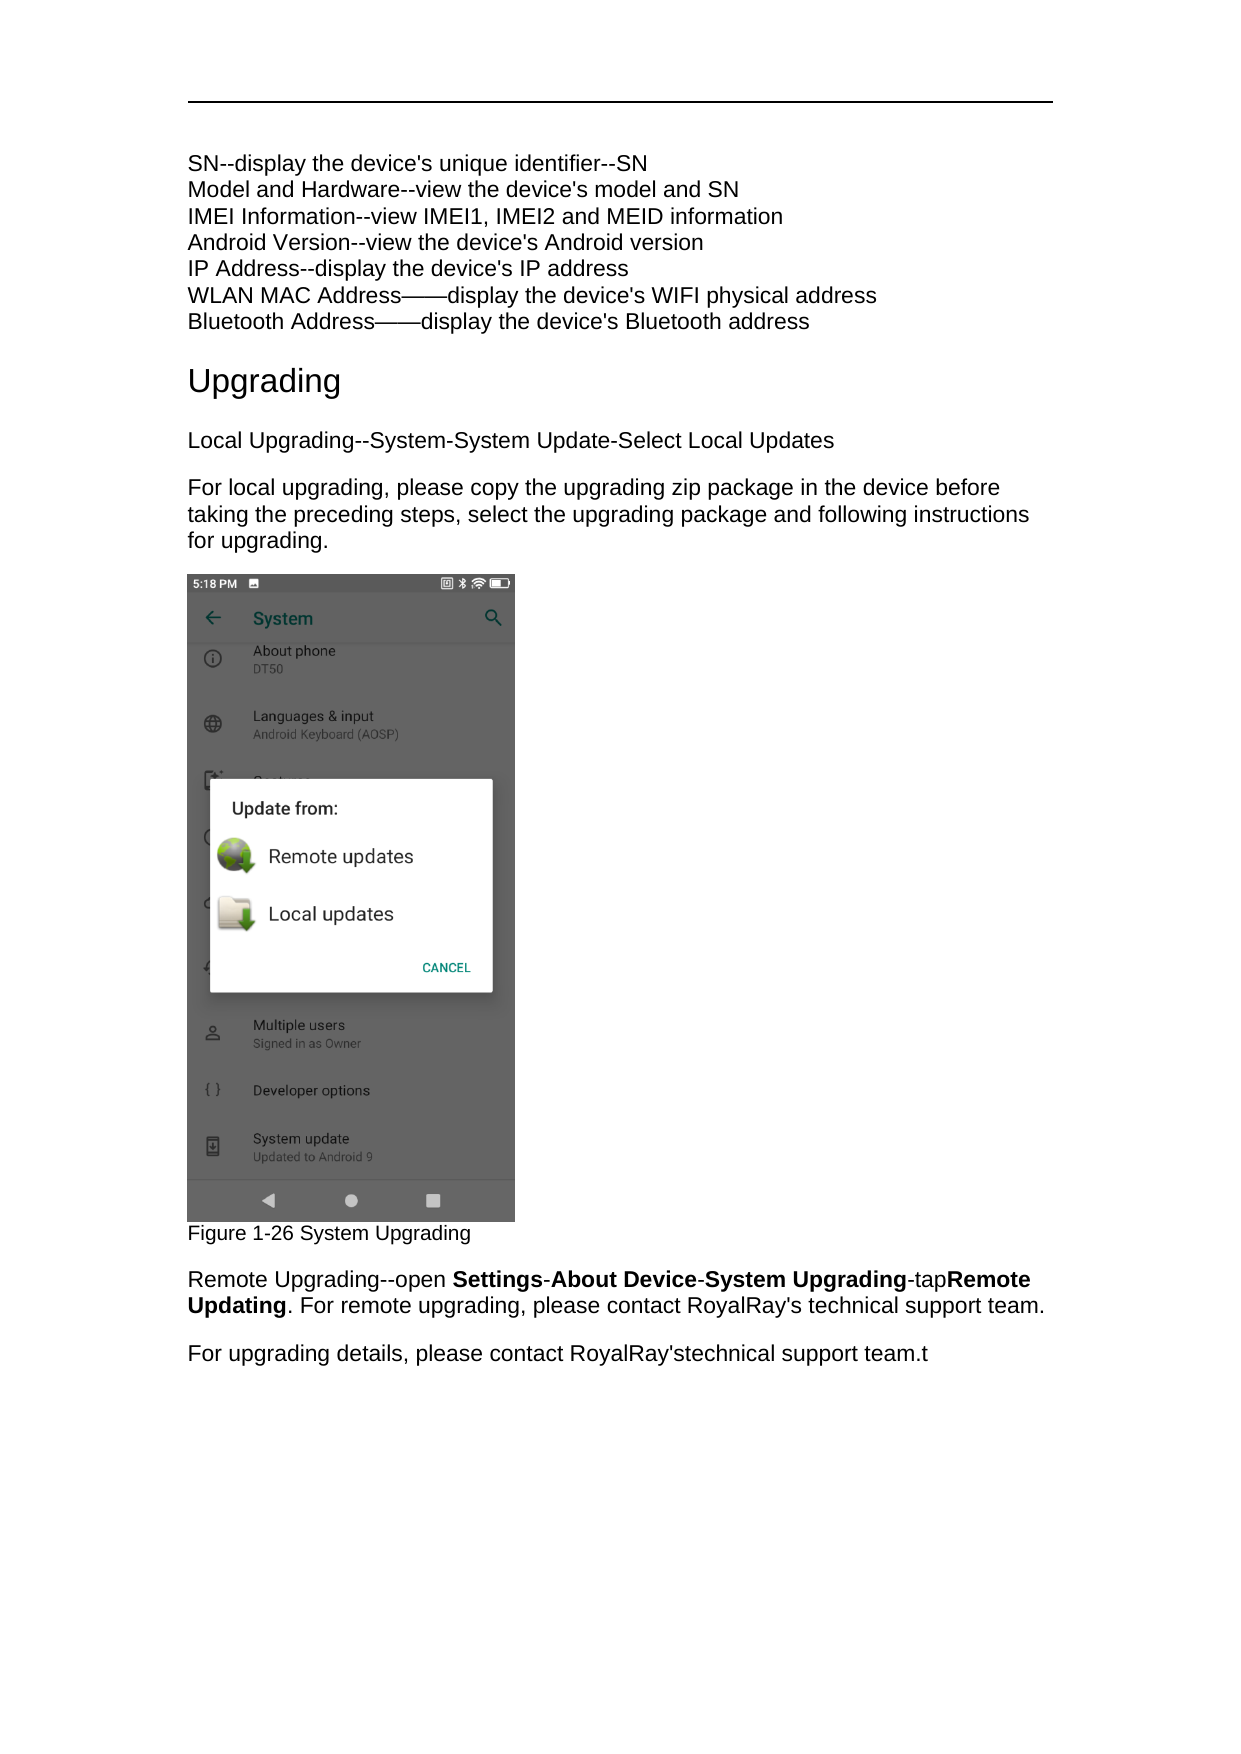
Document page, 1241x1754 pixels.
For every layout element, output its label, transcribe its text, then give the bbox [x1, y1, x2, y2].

text Bluetooth Address——display the device's Bluetooth address [187, 308, 1053, 334]
text Remote Upgrading--open Settings-About Device-System Upgrading-tapRemote Updating. For remote upgrading, please contact RoyalRay's technical support team. [187, 1266, 1053, 1319]
text Figure 1-26 System Upgrading [187, 1221, 1053, 1245]
text For local upgrading, please copy the upgrading zip package in the device before taking the preceding steps, select the upgrading package and following instructions for upgrading. [187, 474, 1053, 553]
text Model and Hardware--view the device's model and SN [187, 176, 1053, 203]
text Local Upgrading--System-System Update-Select Local Updates [187, 427, 1053, 453]
subtitle Upgrading [187, 362, 1053, 400]
picture [187, 574, 515, 1222]
text IP Address--display the device's IP address [187, 255, 1053, 282]
text IMEI Information--view IMEI1, IMEI2 and MEID information [187, 203, 1053, 229]
text WLAN MAC Address——display the device's WIFI physical address [187, 282, 1053, 308]
text SN--display the device's unique identifier--SN [187, 150, 1053, 176]
text For upgrading details, please contact RoyalRay'stechnical support team.t [187, 1339, 1053, 1366]
text Android Version--view the device's Android version [187, 229, 1053, 255]
